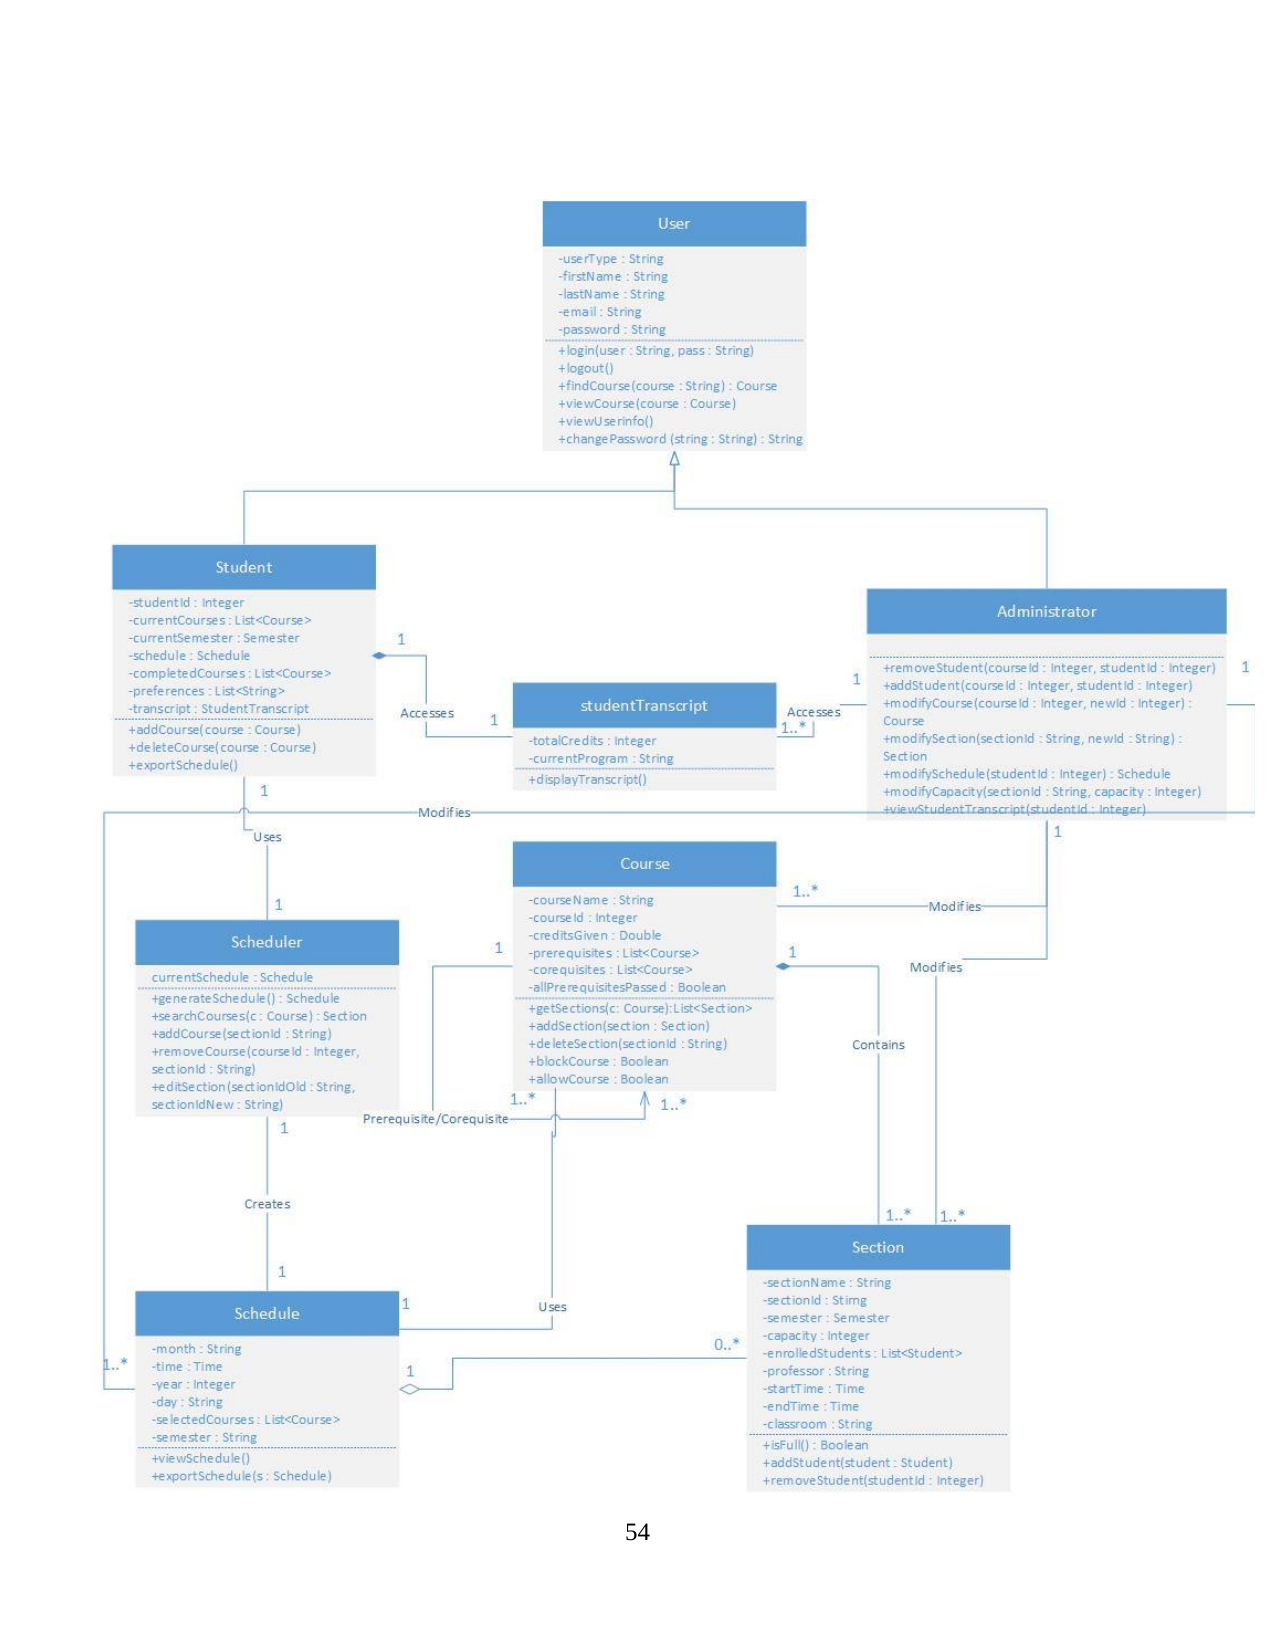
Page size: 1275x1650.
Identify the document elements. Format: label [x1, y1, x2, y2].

picture [92, 199, 1255, 1492]
